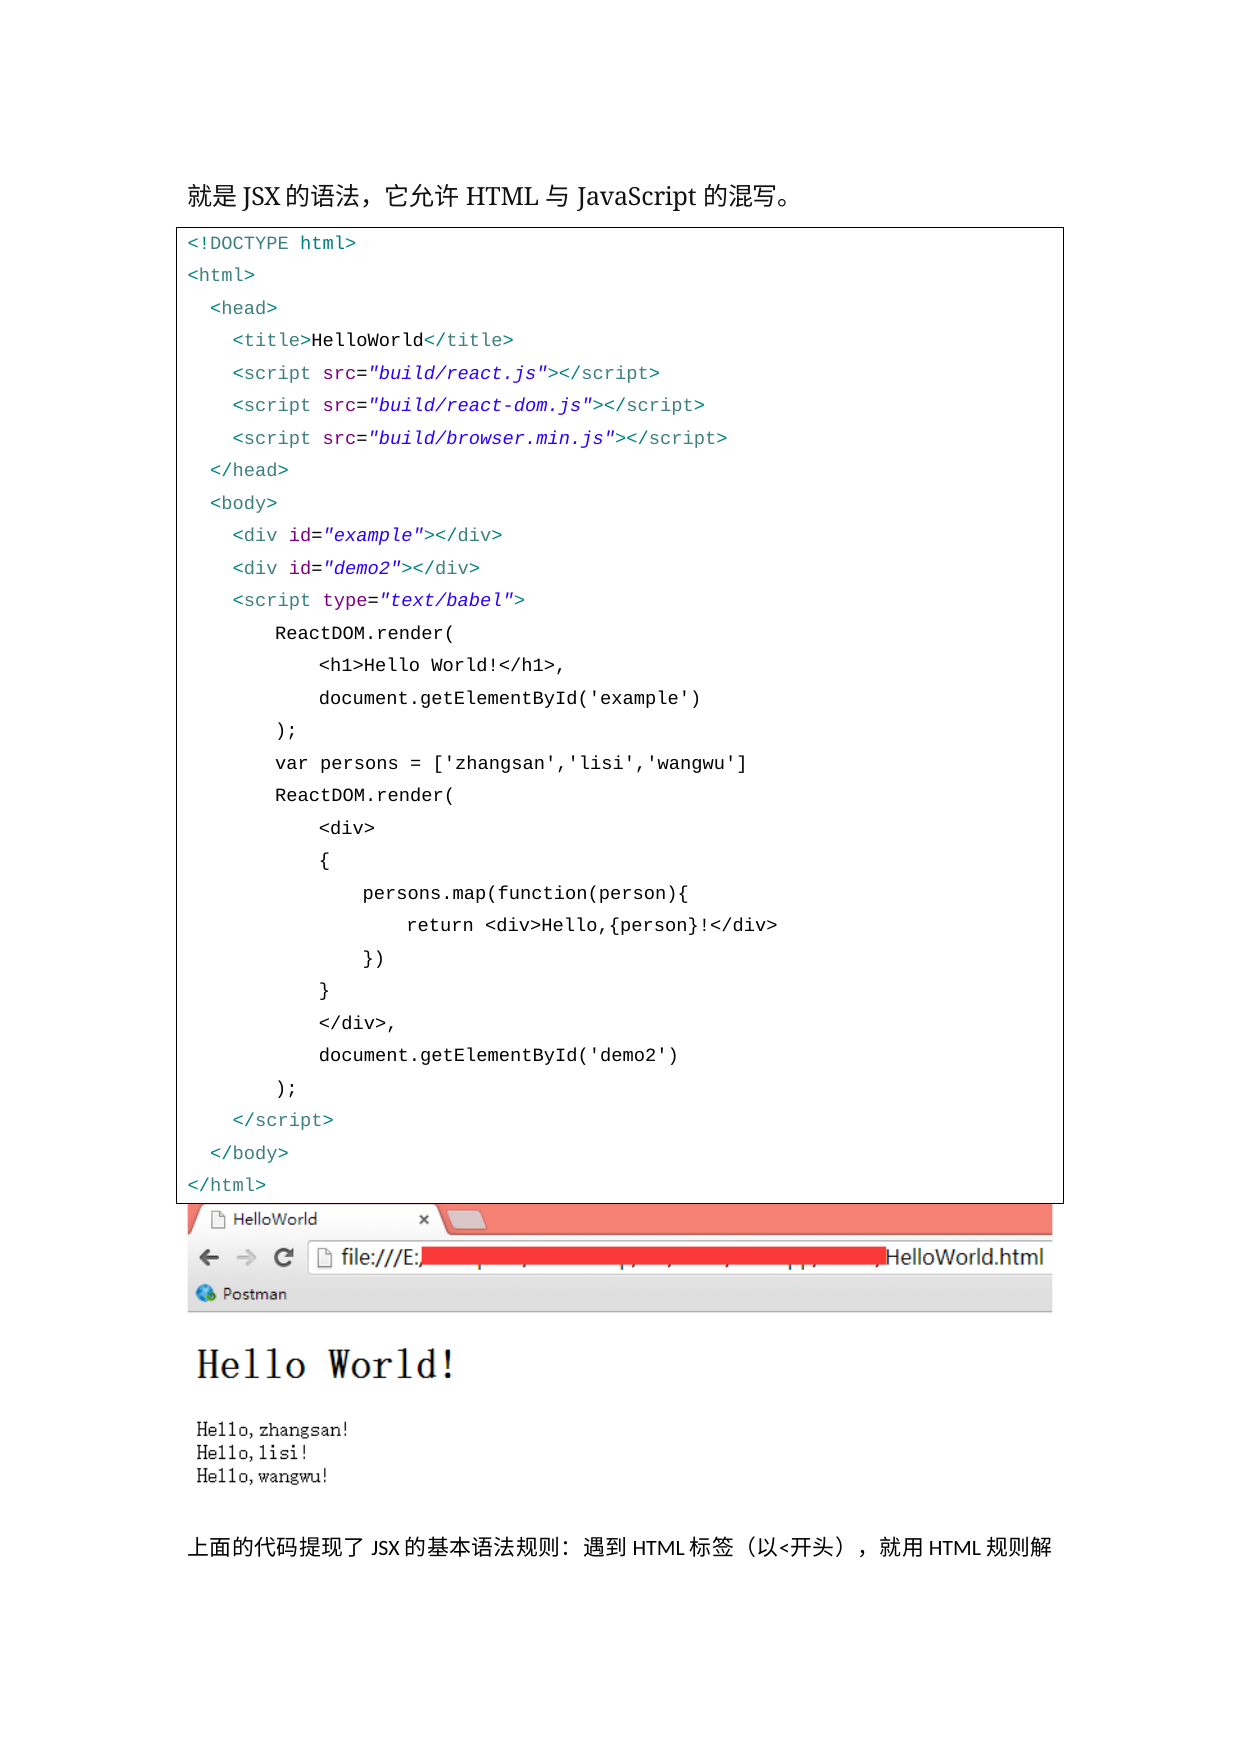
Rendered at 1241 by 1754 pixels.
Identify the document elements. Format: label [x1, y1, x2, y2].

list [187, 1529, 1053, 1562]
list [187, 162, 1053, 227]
picture [187, 1204, 1053, 1503]
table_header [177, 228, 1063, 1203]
